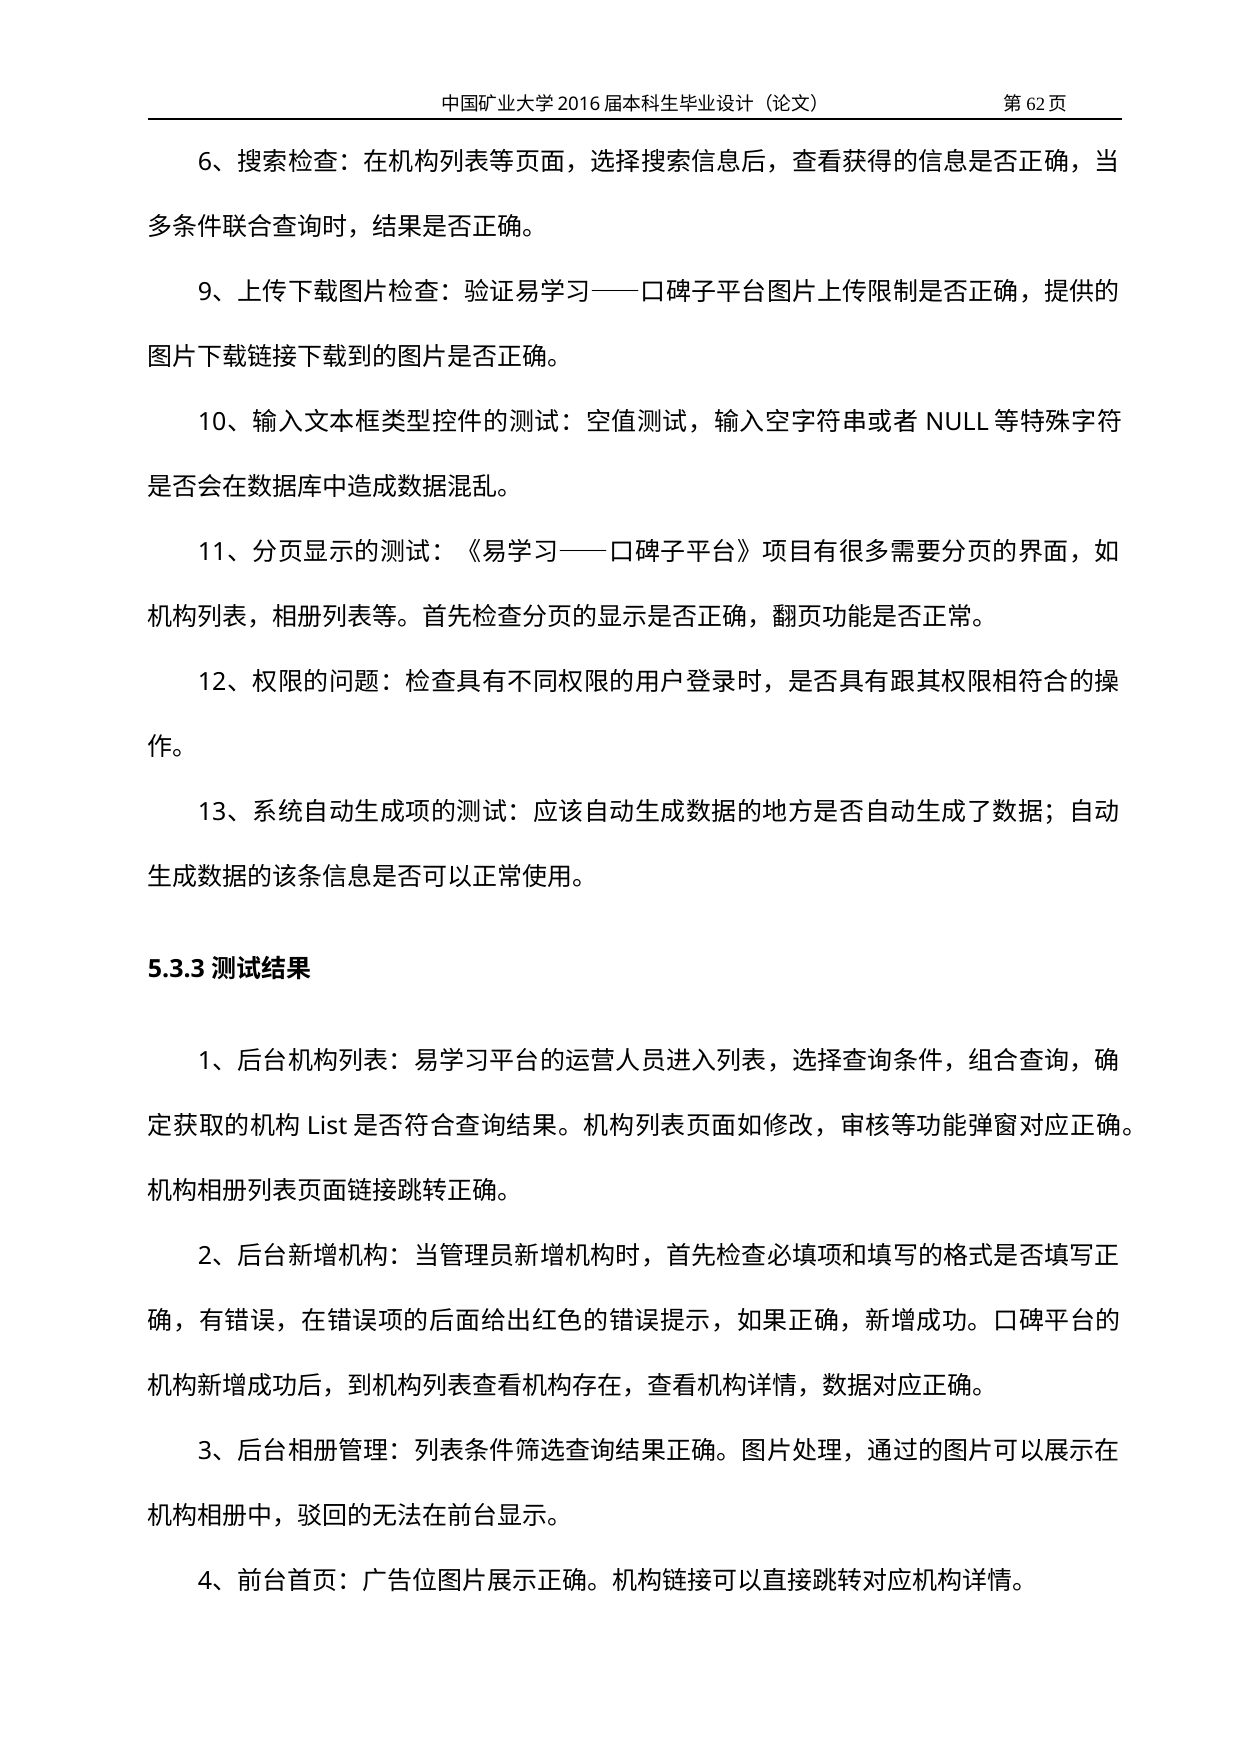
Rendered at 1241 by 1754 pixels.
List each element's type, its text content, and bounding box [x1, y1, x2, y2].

text 3、后台相册管理：列表条件筛选查询结果正确。图片处理，通过的图片可以展示在机构相册中，驳回的无法在前台显示。 [148, 1416, 1122, 1546]
text 2、后台新增机构：当管理员新增机构时，首先检查必填项和填写的格式是否填写正确，有错误，在错误项的后面给出红色的错误提示，如果正确，新增成功。口碑平台的机构新增成功后，到机构列表查看机构存在，查看机构详情，数据对应正确。 [148, 1221, 1122, 1416]
text 5.3.3 测试结果 [148, 934, 1122, 999]
text 11、分页显示的测试：《易学习——口碑子平台》项目有很多需要分页的界面，如机构列表，相册列表等。首先检查分页的显示是否正确，翻页功能是否正常。 [148, 517, 1122, 647]
text 10、输入文本框类型控件的测试：空值测试，输入空字符串或者NULL等特殊字符是否会在数据库中造成数据混乱。 [148, 387, 1122, 517]
text 4、前台首页：广告位图片展示正确。机构链接可以直接跳转对应机构详情。 [148, 1546, 1122, 1611]
text 9、上传下载图片检查：验证易学习——口碑子平台图片上传限制是否正确，提供的图片下载链接下载到的图片是否正确。 [148, 257, 1122, 387]
text 1、后台机构列表：易学习平台的运营人员进入列表，选择查询条件，组合查询，确定获取的机构List是否符合查询结果。机构列表页面如修改，审核等功能弹窗对应正确。机构相册列表页面链接跳转正确。 [148, 1026, 1122, 1221]
text 6、搜索检查：在机构列表等页面，选择搜索信息后，查看获得的信息是否正确，当多条件联合查询时，结果是否正确。 [148, 127, 1122, 257]
text 13、系统自动生成项的测试：应该自动生成数据的地方是否自动生成了数据；自动生成数据的该条信息是否可以正常使用。 [148, 777, 1122, 907]
text 12、权限的问题：检查具有不同权限的用户登录时，是否具有跟其权限相符合的操作。 [148, 647, 1122, 777]
